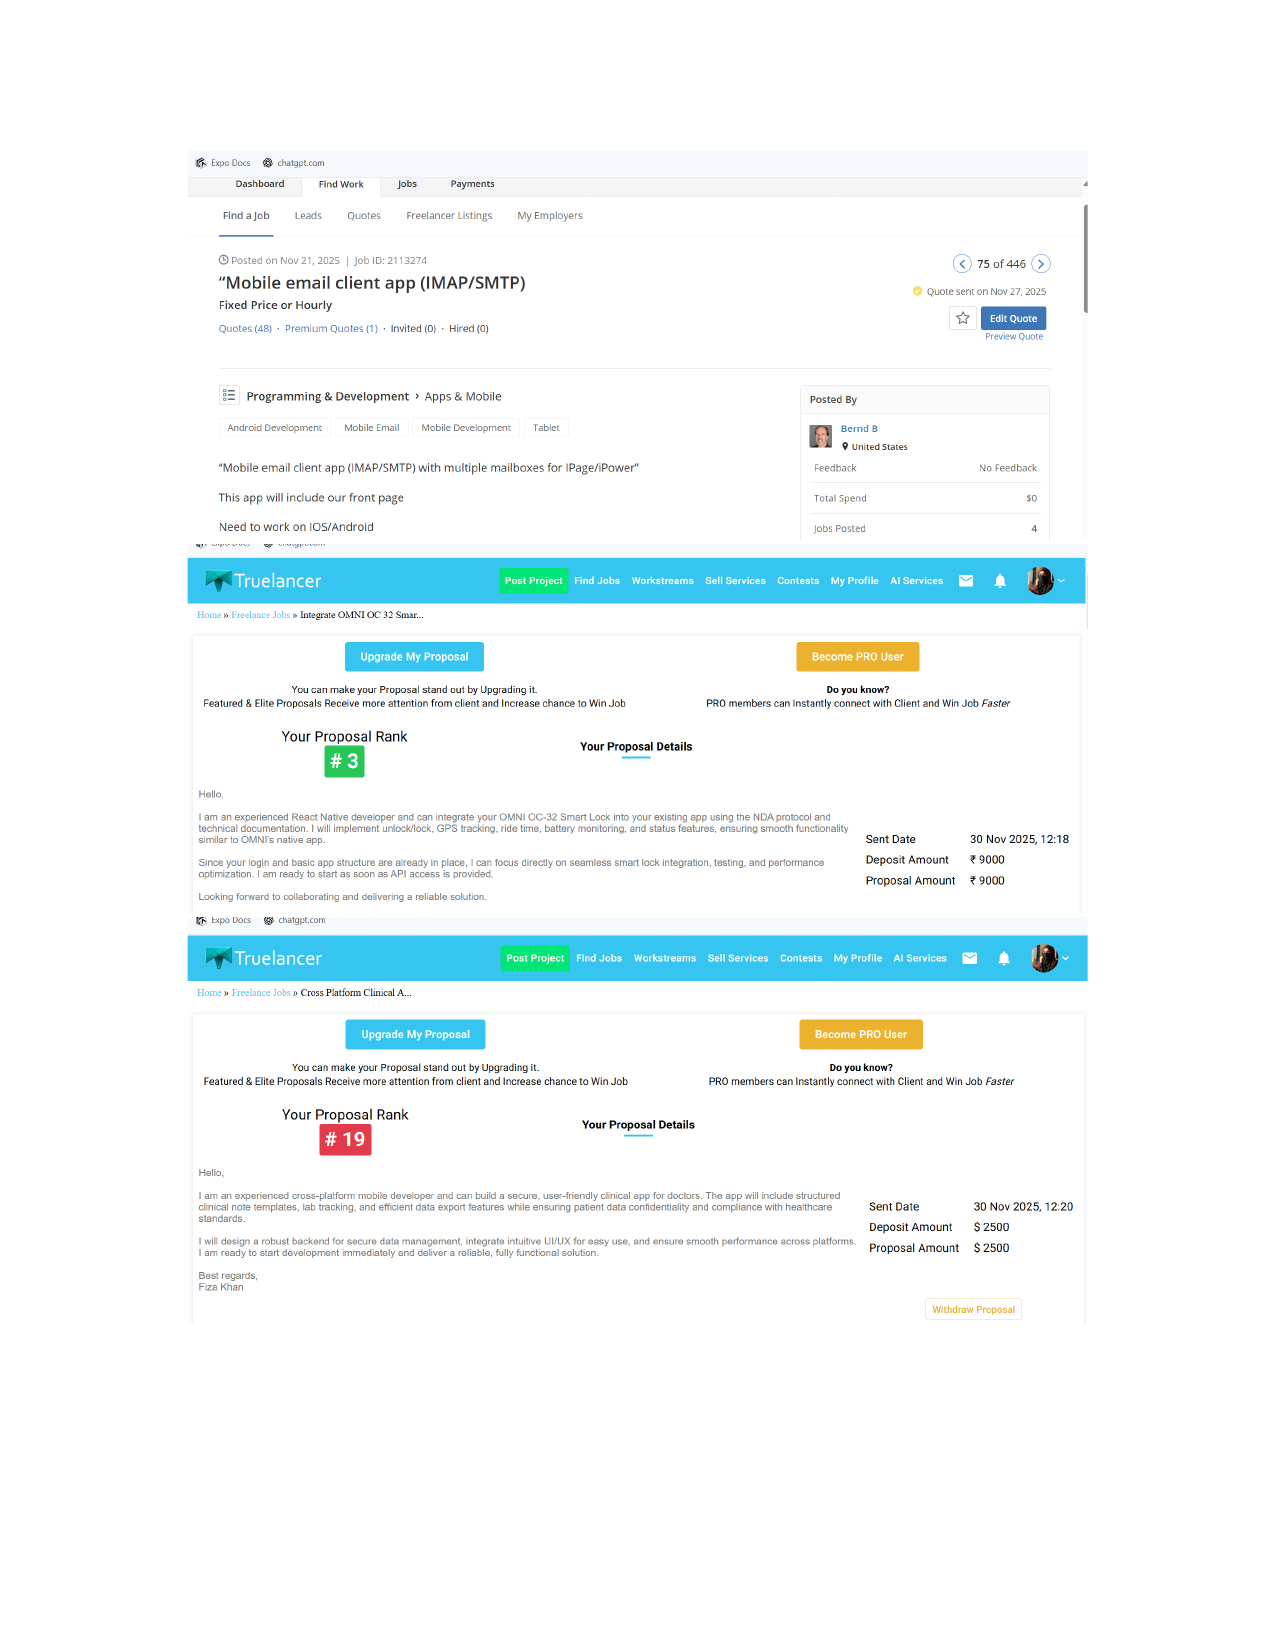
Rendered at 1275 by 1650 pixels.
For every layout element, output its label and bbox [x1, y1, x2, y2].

picture [187, 917, 1088, 1323]
picture [187, 544, 1088, 914]
picture [187, 150, 1088, 541]
